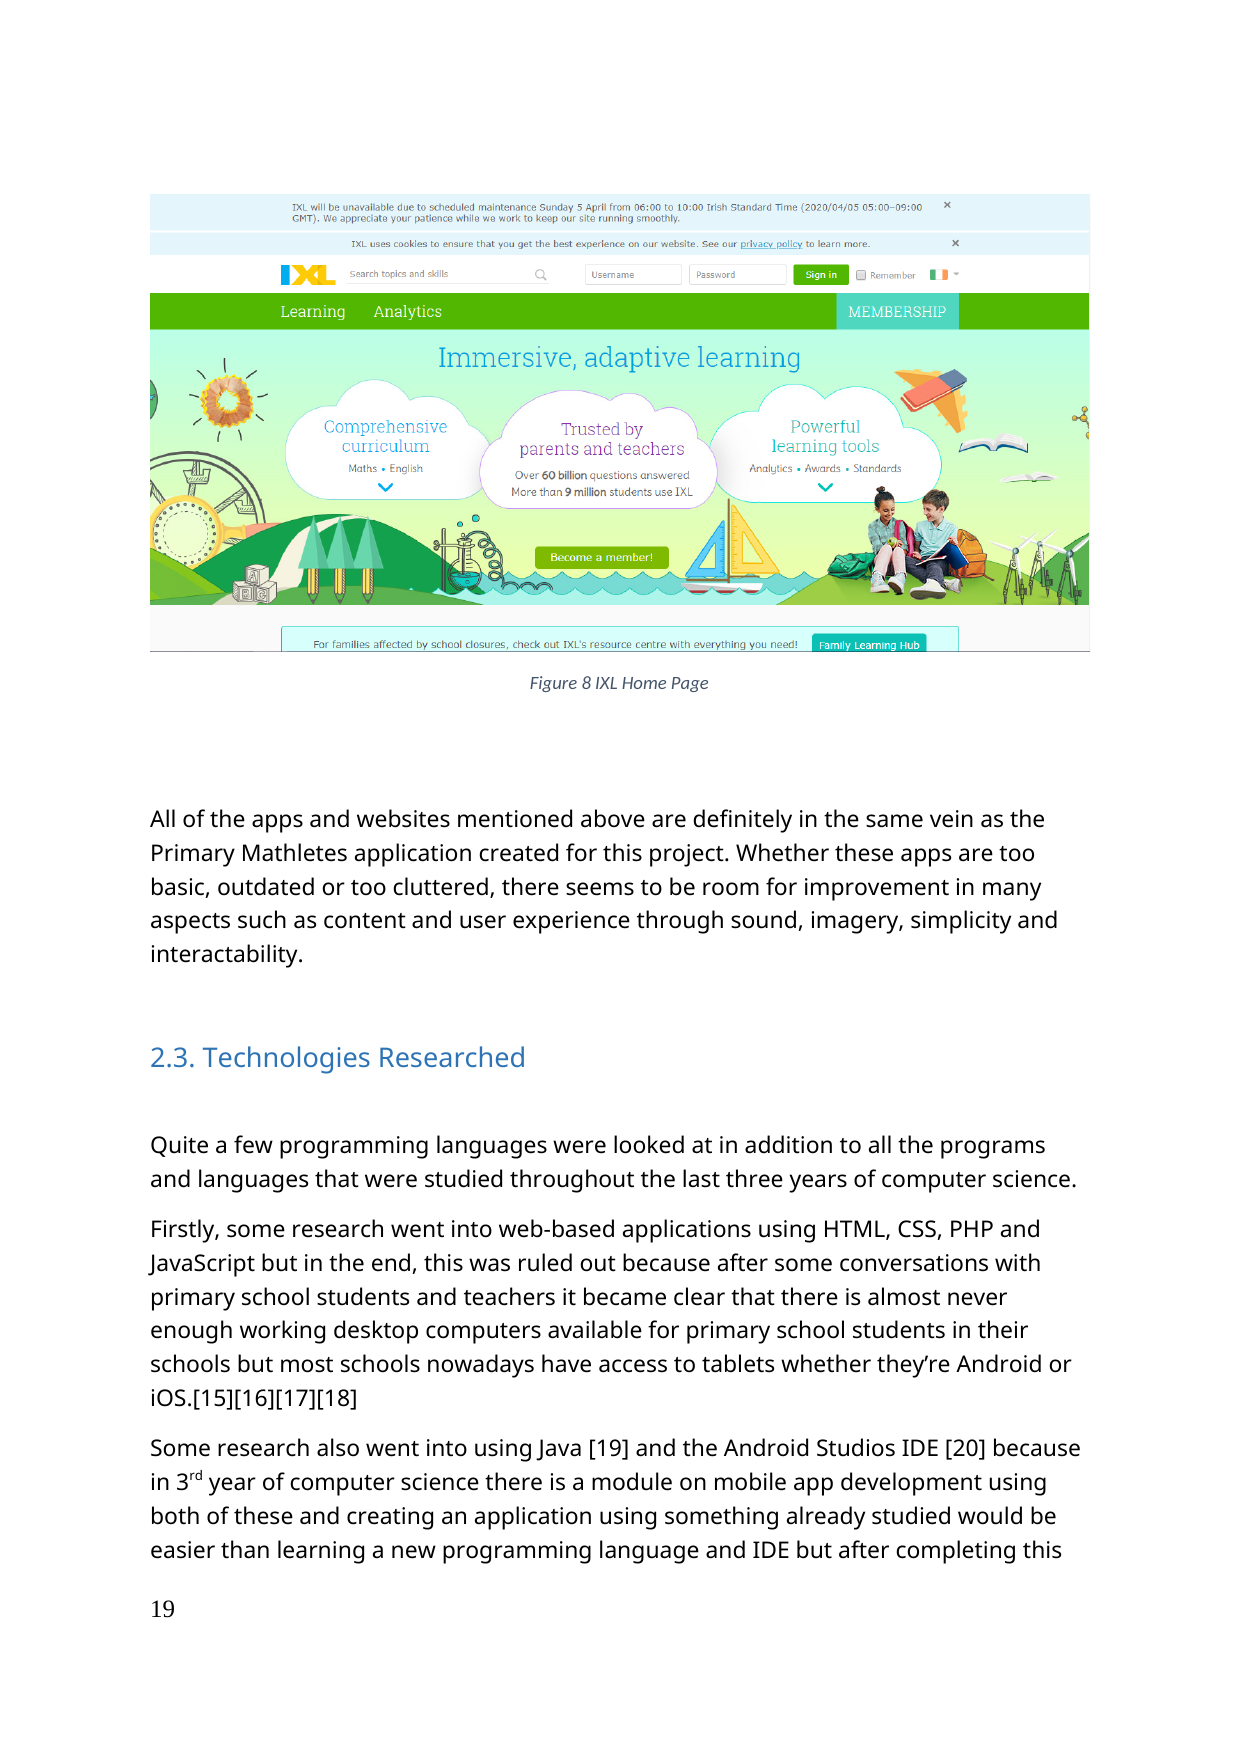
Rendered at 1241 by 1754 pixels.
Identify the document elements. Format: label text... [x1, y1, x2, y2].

text Quite a few programming languages were looked at in addition to all the programs and languages that were studied throughout the last three years of computer science. [150, 1129, 1090, 1194]
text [150, 1432, 1090, 1565]
text All of the apps and websites mentioned above are definitely in the same vein as the Primary Mathletes application created for this project. Whether these apps are too basic, outdated or too cluttered, there seems to be room for improvement in many aspects such as content and user experience through sound, imagery, simplicity and interactability. [150, 803, 1090, 969]
picture [150, 194, 1091, 652]
text Firstly, some research went into web-based applications using HTML, CSS, PHP and JavaScript but in the end, this was ruled out because after some conversations with primary school students and teachers it became clear that there is almost never enough working desktop computers available for primary school students in their schools but most schools nowadays have access to tablets whether they’re Android or iOS.[15][16][17][18] [150, 1213, 1090, 1413]
subtitle 2.3. Technologies Researched [150, 1039, 1090, 1076]
